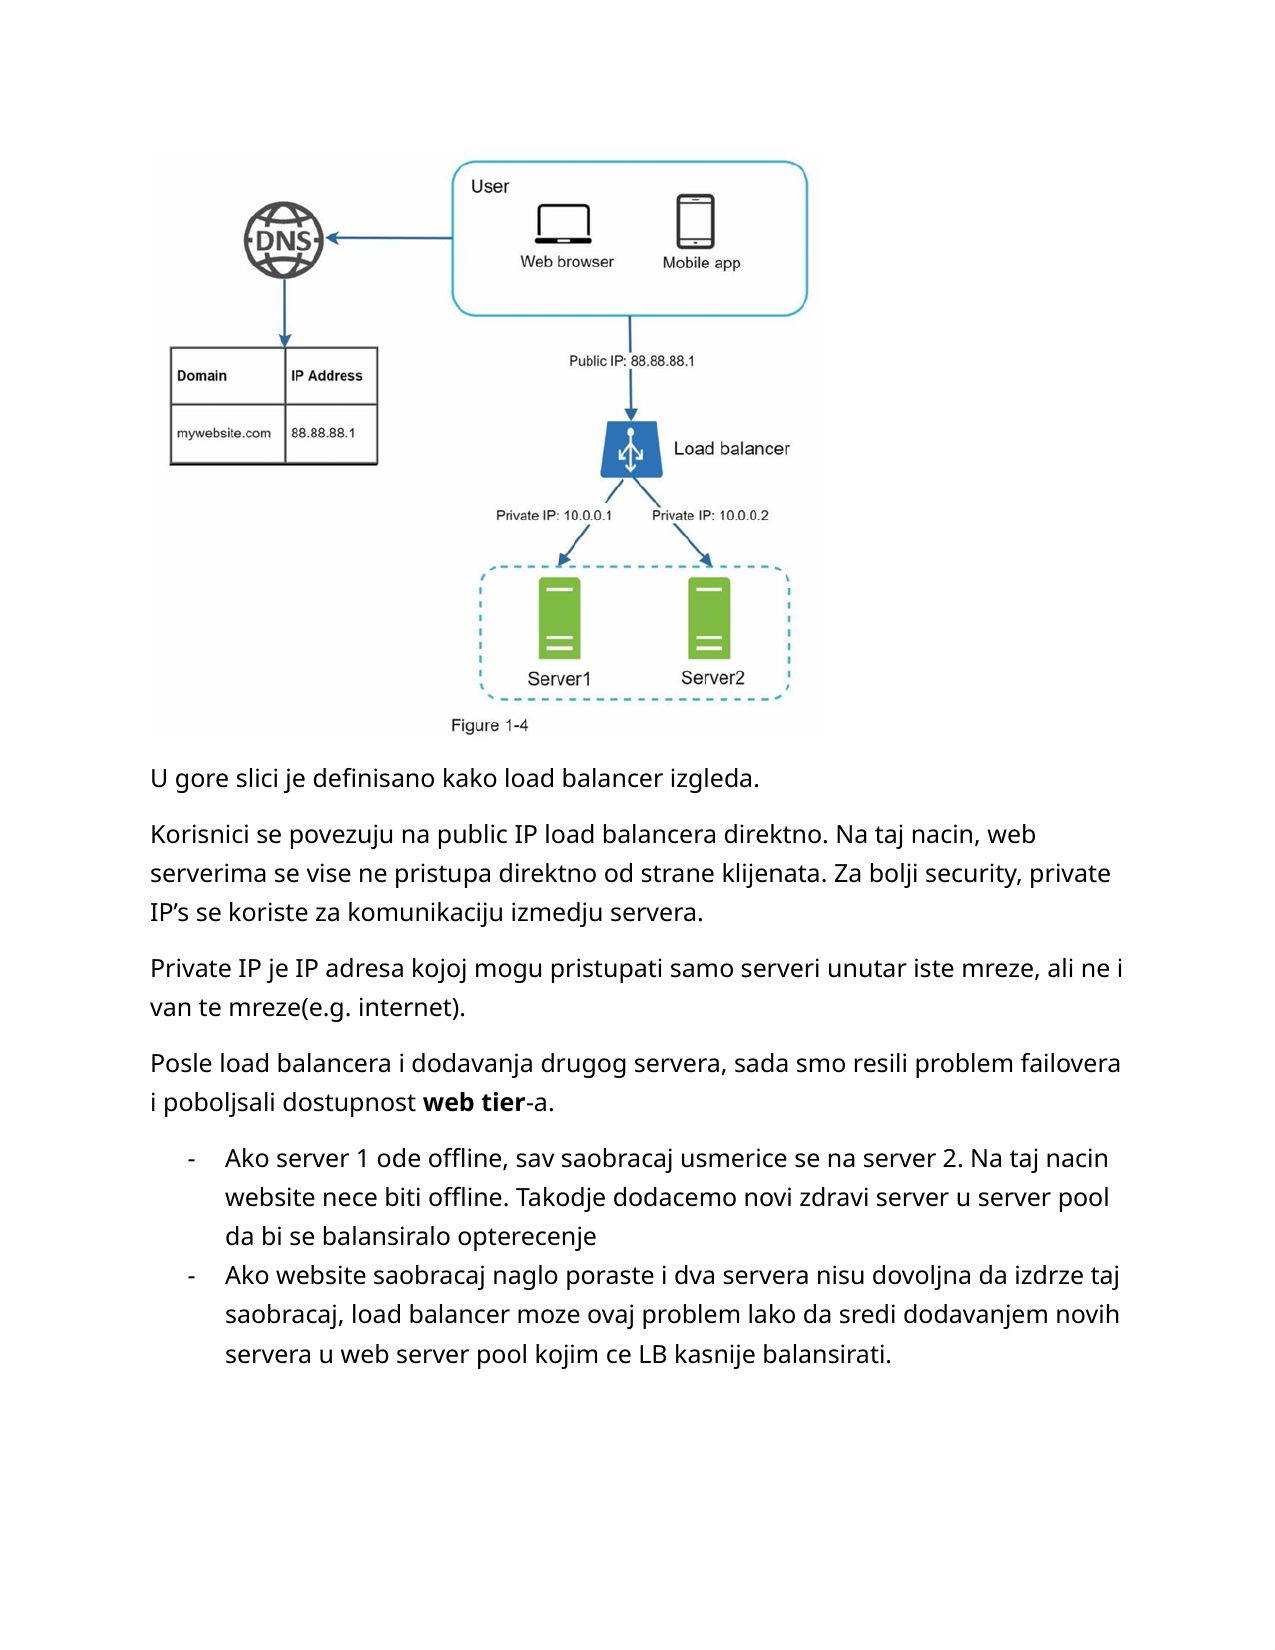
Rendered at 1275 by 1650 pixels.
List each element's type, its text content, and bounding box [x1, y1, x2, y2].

list Ako server 1 ode offline, sav saobracaj usmerice se na server 2. Na taj nacin website nece biti offline. Takodje dodacemo novi zdravi server u server pool da bi se balansiralo opterecenje [187, 1140, 1125, 1253]
text Private IP je IP adresa kojoj mogu pristupati samo serveri unutar iste mreze, ali ne i van te mreze(e.g. internet). [150, 950, 1125, 1024]
text Korisnici se povezuju na public IP load balancera direktno. Na taj nacin, web serverima se vise ne pristupa direktno od strane klijenata. Za bolji security, private IP’s se koriste za komunikaciju izmedju servera. [150, 816, 1125, 929]
text U gore slici je definisano kako load balancer izgleda. [150, 760, 1125, 794]
text Posle load balancera i dodavanja drugog servera, sada smo resili problem failovera i poboljsali dostupnost web tier-a. [150, 1045, 1125, 1119]
list Ako website saobracaj naglo poraste i dva servera nisu dovoljna da izdrze taj saobracaj, load balancer moze ovaj problem lako da sredi dodavanjem novih servera u web server pool kojim ce LB kasnije balansirati. [187, 1258, 1125, 1370]
picture [150, 150, 836, 739]
